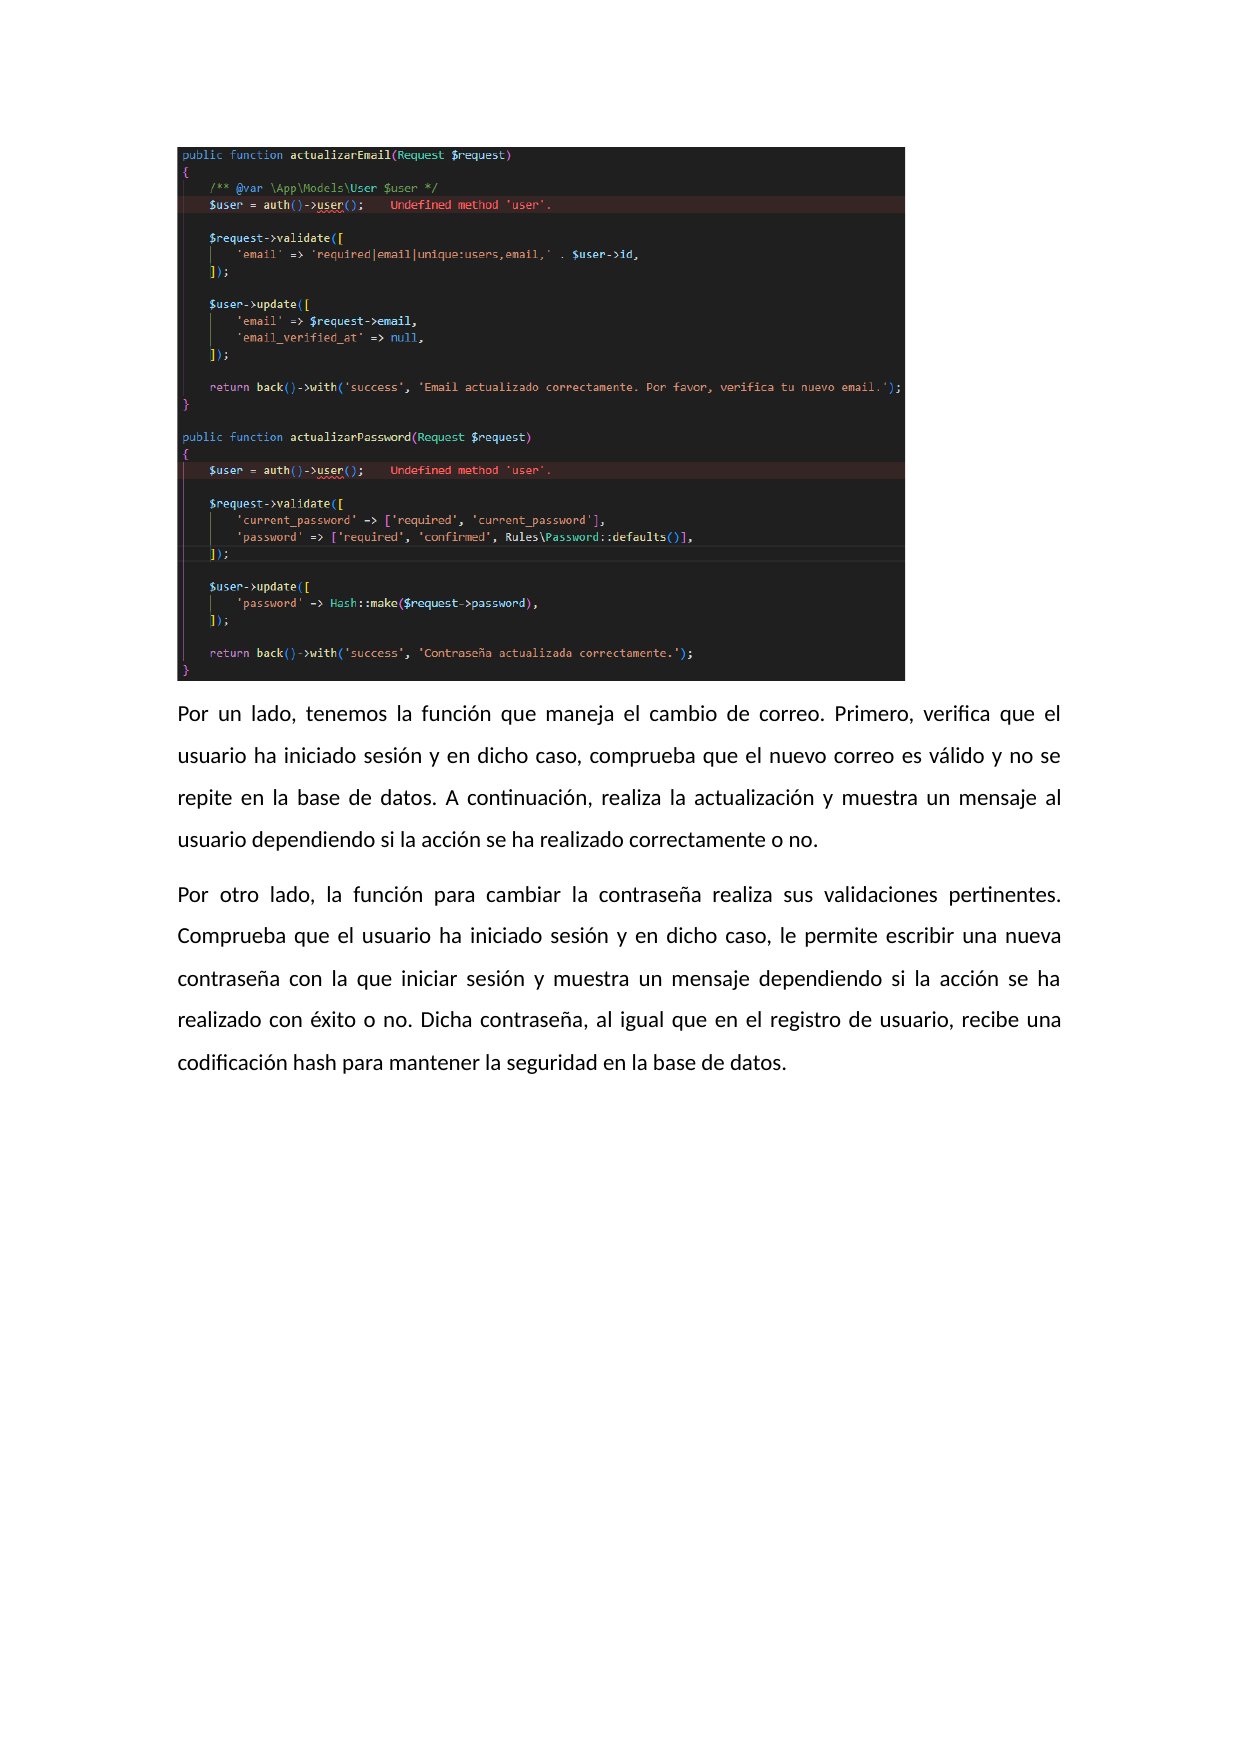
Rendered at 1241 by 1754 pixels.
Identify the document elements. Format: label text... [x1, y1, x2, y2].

text Por otro lado, la función para cambiar la contraseña realiza sus validaciones pertinentes. Comprueba que el usuario ha iniciado sesión y en dicho caso, le permite escribir una nueva contraseña con la que iniciar sesión y muestra un mensaje dependiendo si la acción se ha realizado con éxito o no. Dicha contraseña, al igual que en el registro de usuario, recibe una codificación hash para mantener la seguridad en la base de datos. [177, 880, 1063, 1076]
text Por un lado, tenemos la función que maneja el cambio de correo. Primero, verifica que el usuario ha iniciado sesión y en dicho caso, comprueba que el nuevo correo es válido y no se repite en la base de datos. A continuación, realiza la actualización y muestra un mensaje al usuario dependiendo si la acción se ha realizado correctamente o no. [177, 699, 1063, 853]
picture [177, 147, 906, 681]
